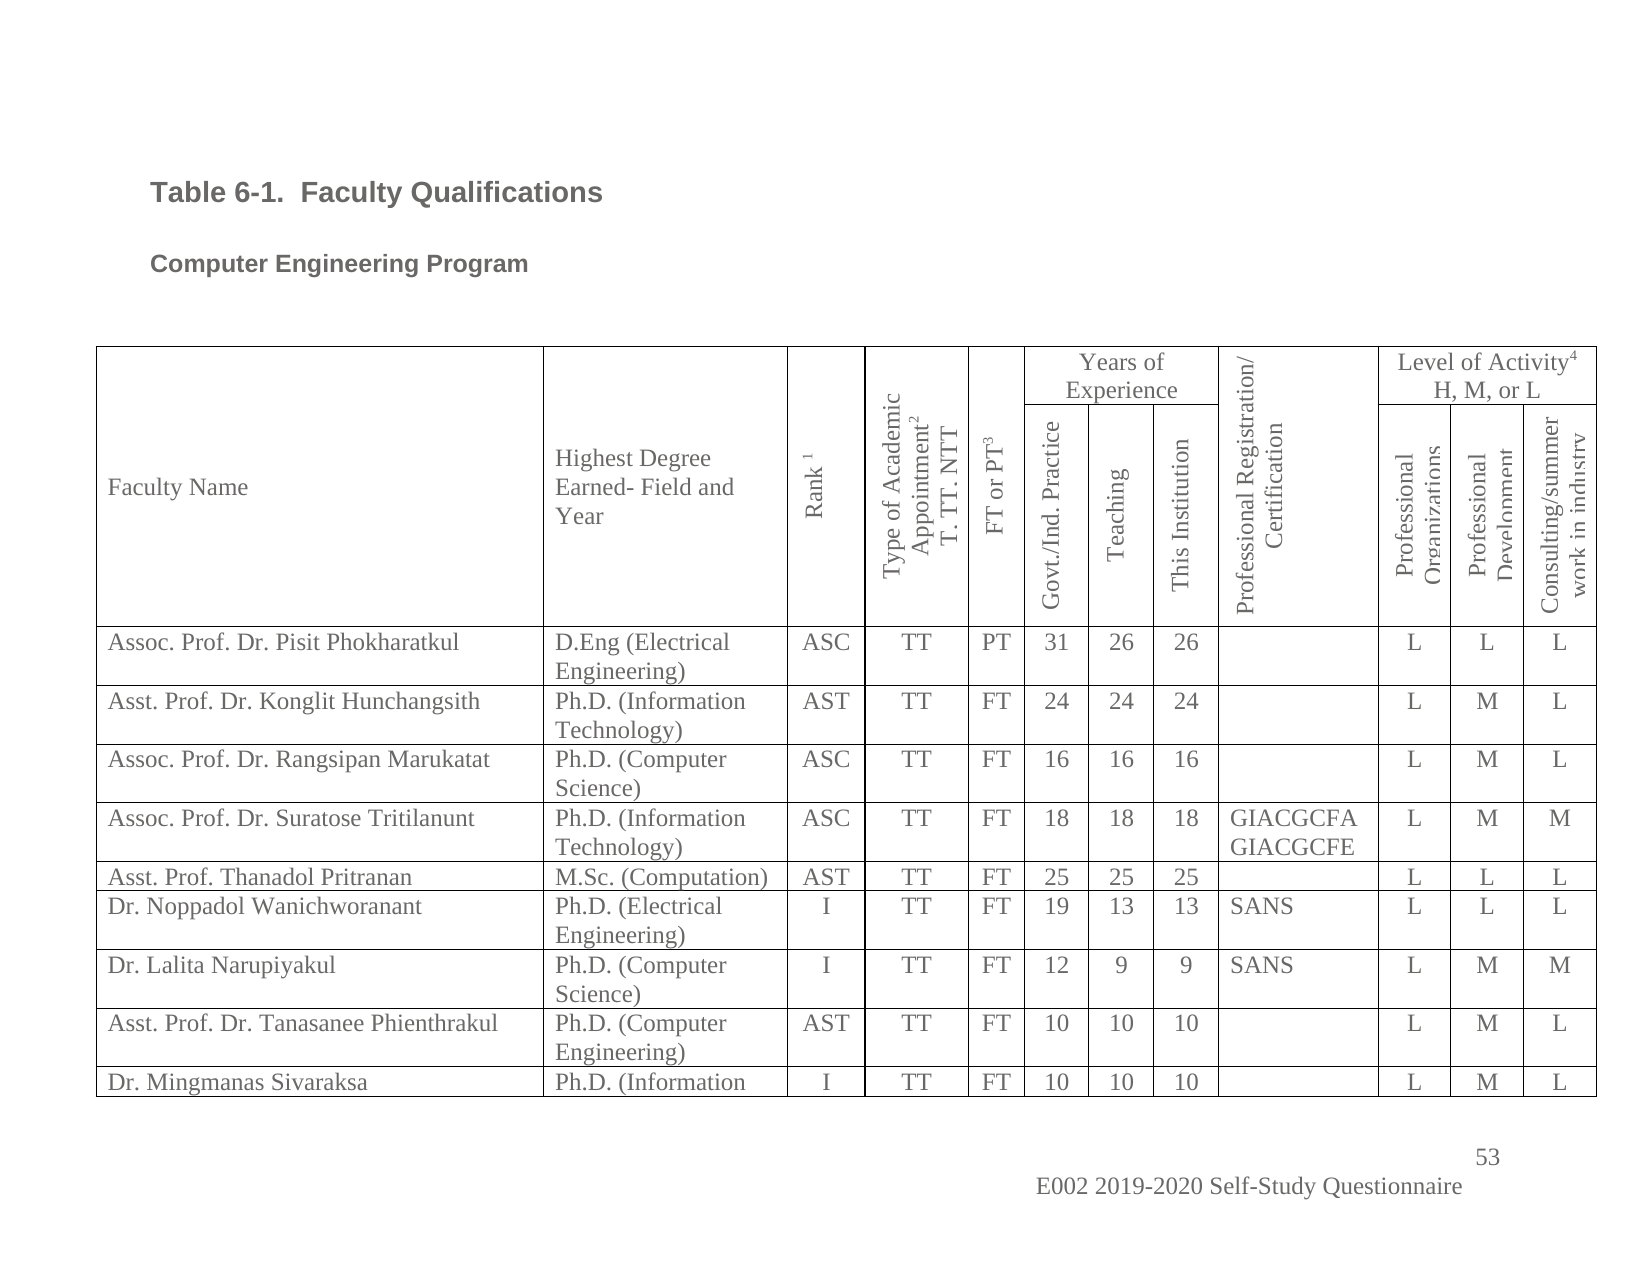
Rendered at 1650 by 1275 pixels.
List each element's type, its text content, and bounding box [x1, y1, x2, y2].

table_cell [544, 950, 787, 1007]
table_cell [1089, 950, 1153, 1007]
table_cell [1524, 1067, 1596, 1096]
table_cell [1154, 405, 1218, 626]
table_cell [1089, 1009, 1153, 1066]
subtitle Table 6-1. Faculty Qualifications [150, 175, 1500, 208]
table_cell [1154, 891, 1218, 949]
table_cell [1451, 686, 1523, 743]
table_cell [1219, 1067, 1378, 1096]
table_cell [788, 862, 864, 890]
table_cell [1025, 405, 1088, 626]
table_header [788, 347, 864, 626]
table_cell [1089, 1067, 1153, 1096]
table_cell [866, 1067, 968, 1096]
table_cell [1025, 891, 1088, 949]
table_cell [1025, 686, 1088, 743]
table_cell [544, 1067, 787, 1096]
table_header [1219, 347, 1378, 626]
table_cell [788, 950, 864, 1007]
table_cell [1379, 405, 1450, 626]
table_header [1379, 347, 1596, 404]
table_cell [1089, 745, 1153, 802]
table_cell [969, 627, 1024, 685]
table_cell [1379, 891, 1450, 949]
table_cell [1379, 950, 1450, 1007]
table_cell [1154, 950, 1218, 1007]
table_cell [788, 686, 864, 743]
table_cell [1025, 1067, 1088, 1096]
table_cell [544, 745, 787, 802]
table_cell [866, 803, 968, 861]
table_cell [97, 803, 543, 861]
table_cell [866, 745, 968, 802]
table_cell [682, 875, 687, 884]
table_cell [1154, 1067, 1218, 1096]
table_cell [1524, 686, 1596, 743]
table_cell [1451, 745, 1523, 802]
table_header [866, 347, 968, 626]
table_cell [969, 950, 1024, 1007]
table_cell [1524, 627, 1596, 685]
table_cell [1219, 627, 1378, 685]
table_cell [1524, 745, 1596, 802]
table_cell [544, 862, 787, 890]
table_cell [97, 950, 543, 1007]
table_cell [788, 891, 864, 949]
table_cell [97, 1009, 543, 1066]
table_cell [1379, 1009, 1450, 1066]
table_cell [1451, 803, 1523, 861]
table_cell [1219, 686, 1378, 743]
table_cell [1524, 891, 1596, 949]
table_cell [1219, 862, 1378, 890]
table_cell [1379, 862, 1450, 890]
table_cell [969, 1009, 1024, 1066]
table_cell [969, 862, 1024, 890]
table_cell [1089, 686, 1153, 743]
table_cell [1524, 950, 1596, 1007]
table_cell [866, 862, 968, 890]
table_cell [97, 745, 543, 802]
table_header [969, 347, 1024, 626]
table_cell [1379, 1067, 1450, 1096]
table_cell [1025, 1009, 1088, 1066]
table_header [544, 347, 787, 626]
text Computer Engineering Program [150, 249, 1500, 278]
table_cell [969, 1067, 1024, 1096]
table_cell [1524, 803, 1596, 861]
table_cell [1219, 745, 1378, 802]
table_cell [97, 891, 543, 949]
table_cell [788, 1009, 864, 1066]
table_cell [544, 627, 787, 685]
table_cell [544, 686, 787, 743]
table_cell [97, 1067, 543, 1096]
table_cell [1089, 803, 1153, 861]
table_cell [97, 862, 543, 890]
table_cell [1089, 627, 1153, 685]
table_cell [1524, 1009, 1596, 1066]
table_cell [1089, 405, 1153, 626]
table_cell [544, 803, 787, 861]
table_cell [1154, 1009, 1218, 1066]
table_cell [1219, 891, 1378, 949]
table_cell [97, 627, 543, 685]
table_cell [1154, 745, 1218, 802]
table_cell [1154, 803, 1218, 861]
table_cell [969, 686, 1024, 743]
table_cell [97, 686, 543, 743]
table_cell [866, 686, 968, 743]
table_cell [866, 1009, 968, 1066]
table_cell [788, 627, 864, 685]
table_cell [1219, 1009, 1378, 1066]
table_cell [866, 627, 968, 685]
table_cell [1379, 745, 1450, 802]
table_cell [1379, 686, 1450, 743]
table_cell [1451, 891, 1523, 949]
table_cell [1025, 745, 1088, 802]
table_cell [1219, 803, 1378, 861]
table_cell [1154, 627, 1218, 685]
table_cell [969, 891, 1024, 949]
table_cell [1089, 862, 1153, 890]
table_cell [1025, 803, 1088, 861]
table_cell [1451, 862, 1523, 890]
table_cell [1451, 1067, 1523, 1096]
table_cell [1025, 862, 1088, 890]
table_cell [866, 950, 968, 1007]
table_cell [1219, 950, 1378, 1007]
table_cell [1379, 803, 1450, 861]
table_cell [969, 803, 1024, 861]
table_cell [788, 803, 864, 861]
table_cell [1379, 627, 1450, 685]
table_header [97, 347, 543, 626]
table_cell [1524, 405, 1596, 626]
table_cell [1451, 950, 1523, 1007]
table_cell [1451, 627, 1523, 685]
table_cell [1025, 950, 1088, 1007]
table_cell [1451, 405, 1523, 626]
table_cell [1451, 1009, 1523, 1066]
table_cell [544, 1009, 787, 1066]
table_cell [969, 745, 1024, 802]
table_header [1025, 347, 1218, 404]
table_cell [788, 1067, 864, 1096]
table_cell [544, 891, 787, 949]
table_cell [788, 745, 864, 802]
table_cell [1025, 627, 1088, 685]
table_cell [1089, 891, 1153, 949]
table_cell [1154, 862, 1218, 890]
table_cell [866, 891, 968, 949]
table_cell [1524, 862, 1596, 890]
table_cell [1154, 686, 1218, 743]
